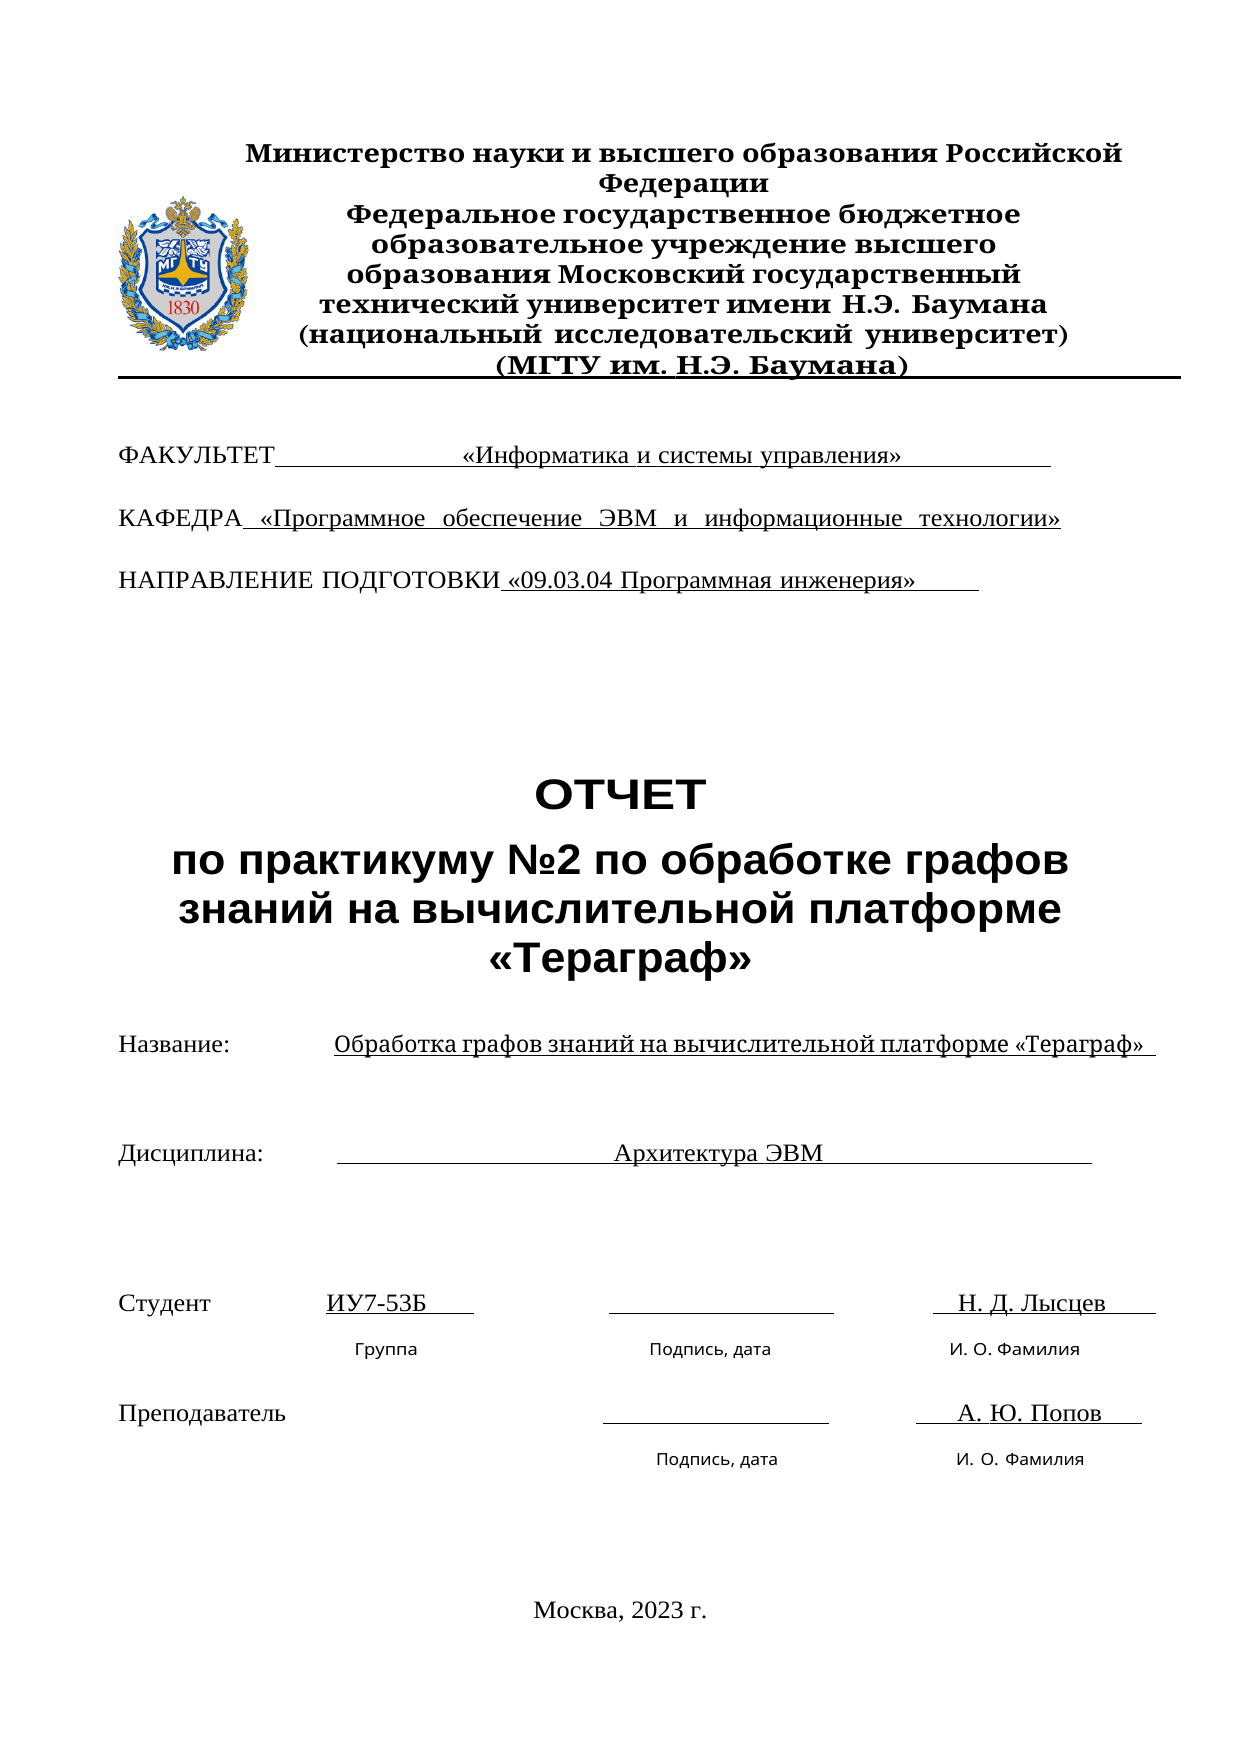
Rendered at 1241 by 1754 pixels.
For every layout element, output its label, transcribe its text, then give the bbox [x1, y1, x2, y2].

text (МГТУ им. Н.Э. Баумана) [118, 352, 1240, 381]
text Федеральное государственное бюджетное образовательное учреждение высшего образования Московский государственный технический университет имени Н.Э. Баумана [275, 201, 1092, 319]
text Название: Обработка графов знаний на вычислительной платформе «Тераграф» [118, 1029, 1240, 1059]
text ОТЧЕТ [133, 770, 1108, 819]
text Москва, 2023 г. [133, 1595, 1108, 1624]
text (национальный исследовательский университет) [249, 321, 1146, 350]
text Подпись, дата И. О. Фамилия [106, 1448, 1084, 1470]
text Министерство науки и высшего образования Российской Федерации [221, 140, 1146, 199]
text Студент ИУ7-53Б Н. Д. Лысцев [118, 1288, 1240, 1316]
picture [118, 196, 249, 351]
text Дисциплина: Архитектура ЭВМ [118, 1138, 1240, 1167]
text Группа Подпись, дата И. О. Фамилия [106, 1337, 1080, 1360]
text Преподаватель А. Ю. Попов [118, 1398, 1240, 1427]
text ФАКУЛЬТЕТ «Информатика и системы управления» КАФЕДРА «Программное обеспечение ЭВМ и информационные технологии» НАПРАВЛЕНИЕ ПОДГОТОВКИ «09.03.04 Программная инженерия» [118, 441, 1061, 593]
text по практикуму №2 по обработке графов знаний на вычислительной платформе «Тераграф» [133, 834, 1108, 982]
